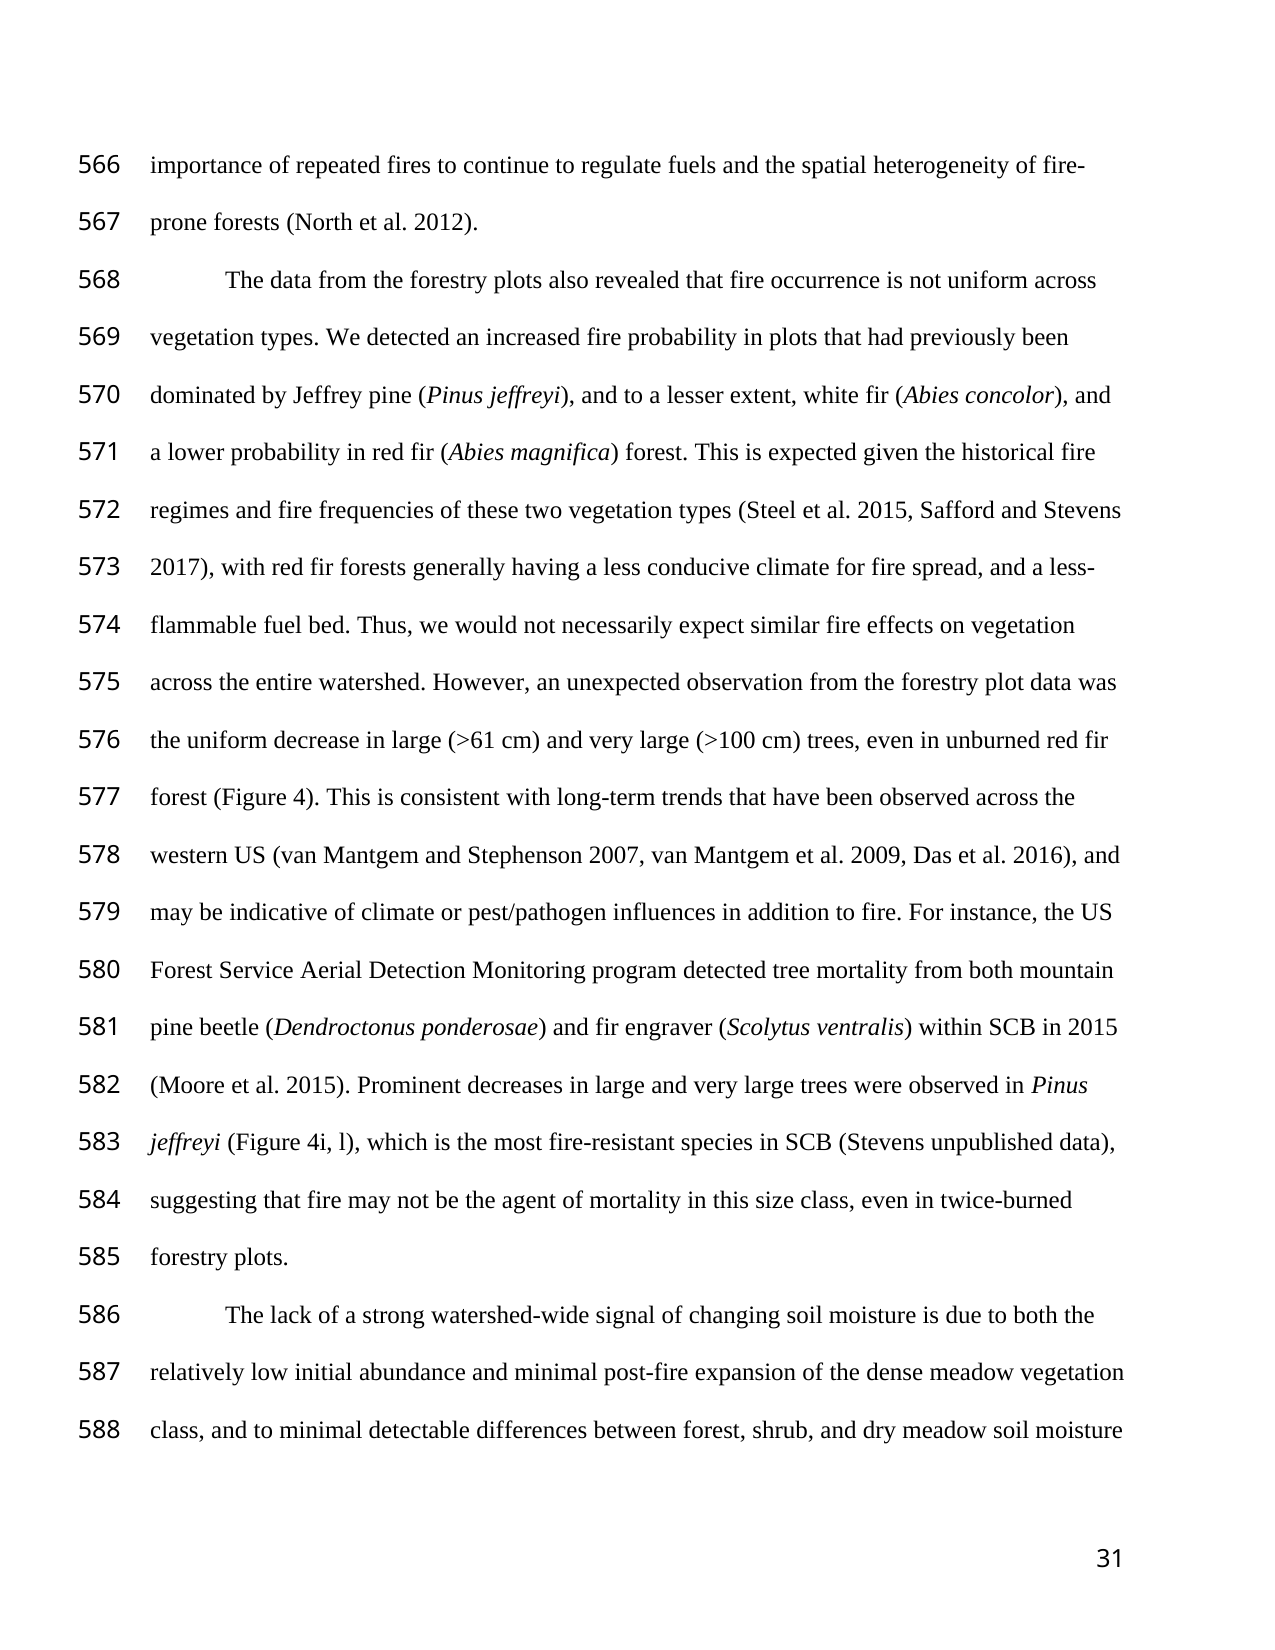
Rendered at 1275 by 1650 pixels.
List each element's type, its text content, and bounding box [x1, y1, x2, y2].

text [150, 1300, 1125, 1444]
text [150, 150, 1125, 236]
text The data from the forestry plots also revealed that fire occurrence is not uniform across vegetation types. We detected an increased fire probability in plots that had previously been dominated by Jeffrey pine (Pinus jeffreyi), and to a lesser extent, white fir (Abies concolor), and a lower probability in red fir (Abies magnifica) forest. This is expected given the historical fire regimes and fire frequencies of these two vegetation types (Steel et al. 2015, Safford and Stevens 2017), with red fir forests generally having a less conducive climate for fire spread, and a less-flammable fuel bed. Thus, we would not necessarily expect similar fire effects on vegetation across the entire watershed. However, an unexpected observation from the forestry plot data was the uniform decrease in large (>61 cm) and very large (>100 cm) trees, even in unburned red fir forest (Figure 4). This is consistent with long-term trends that have been observed across the western US (van Mantgem and Stephenson 2007, van Mantgem et al. 2009, Das et al. 2016), and may be indicative of climate or pest/pathogen influences in addition to fire. For instance, the US Forest Service Aerial Detection Monitoring program detected tree mortality from both mountain pine beetle (Dendroctonus ponderosae) and fir engraver (Scolytus ventralis) within SCB in 2015 (Moore et al. 2015). Prominent decreases in large and very large trees were observed in Pinus jeffreyi (Figure 4i, l), which is the most fire-resistant species in SCB (Stevens unpublished data), suggesting that fire may not be the agent of mortality in this size class, even in twice-burned forestry plots. [150, 265, 1125, 1271]
